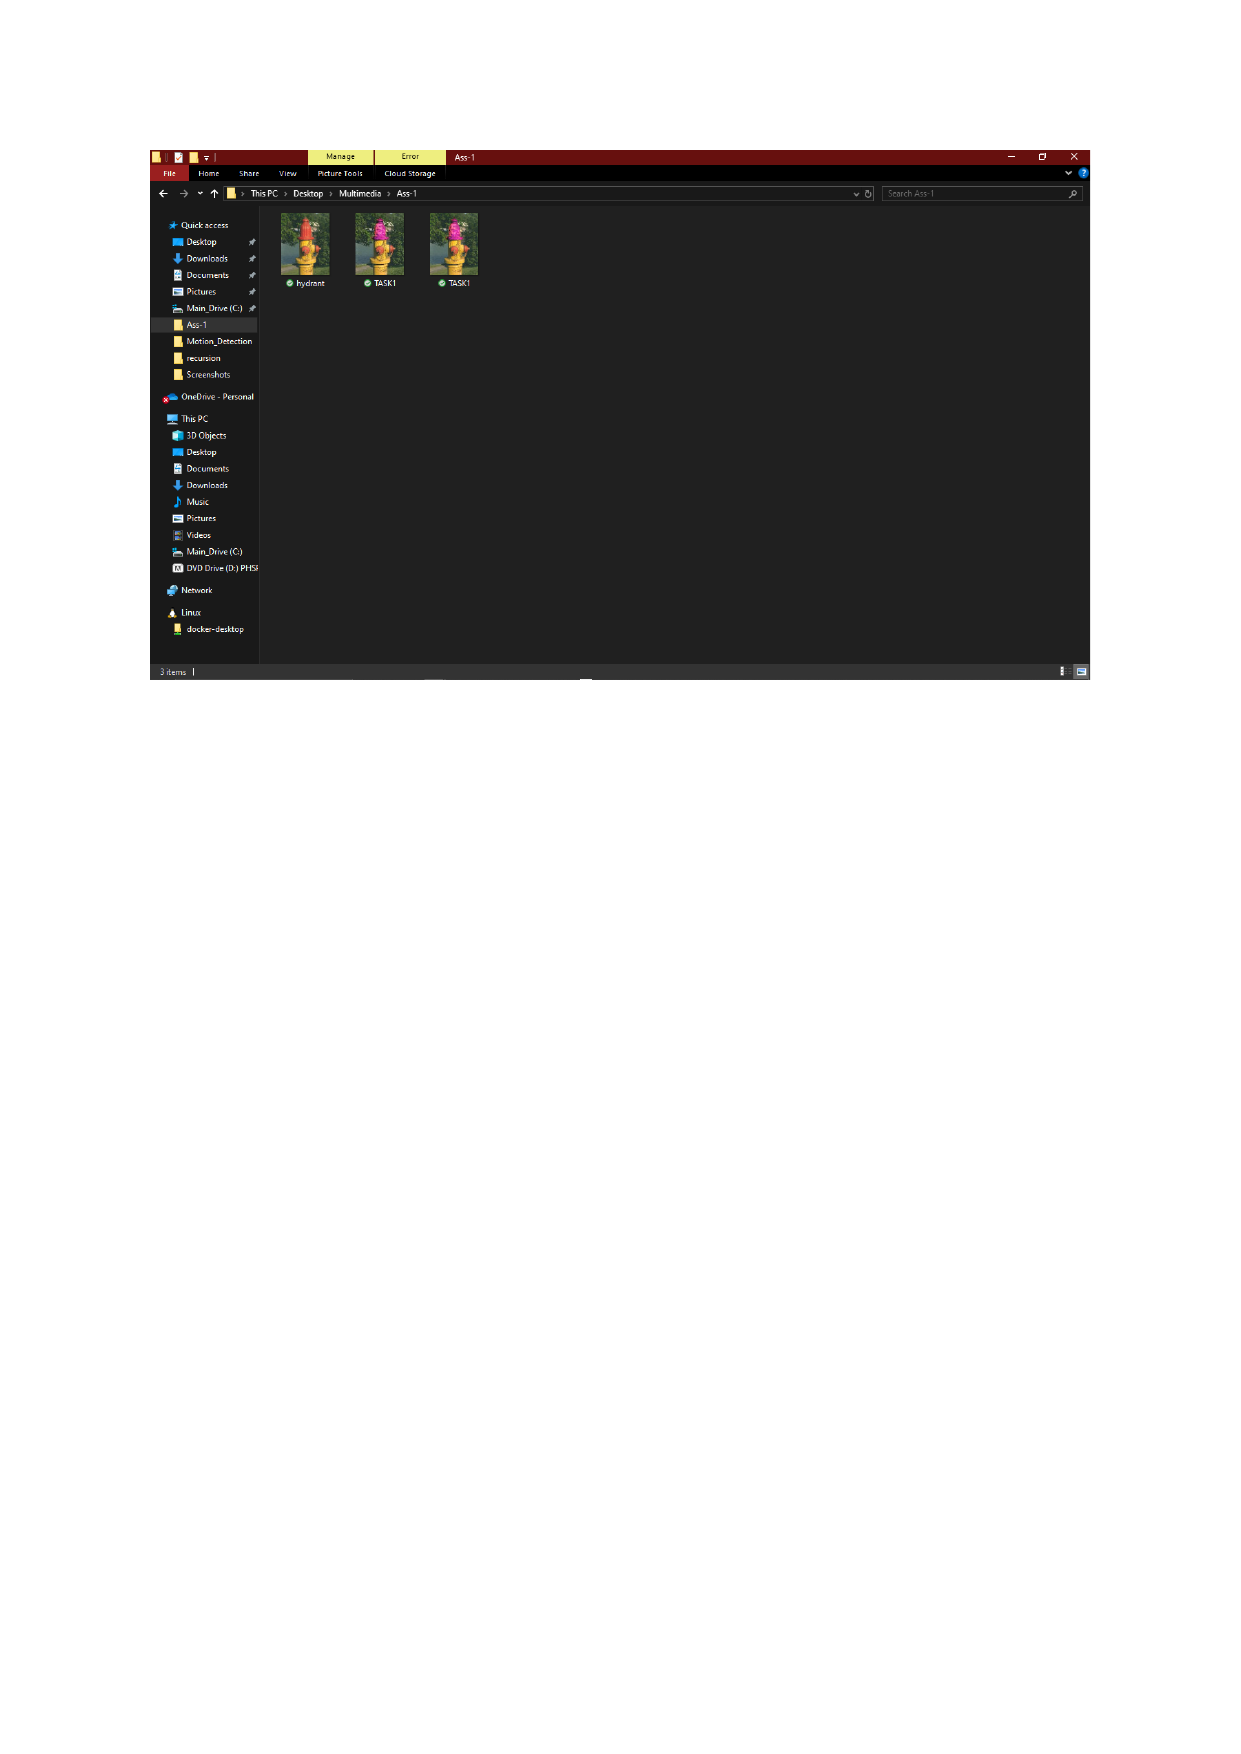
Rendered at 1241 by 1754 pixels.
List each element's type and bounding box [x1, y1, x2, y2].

picture [150, 150, 1091, 680]
